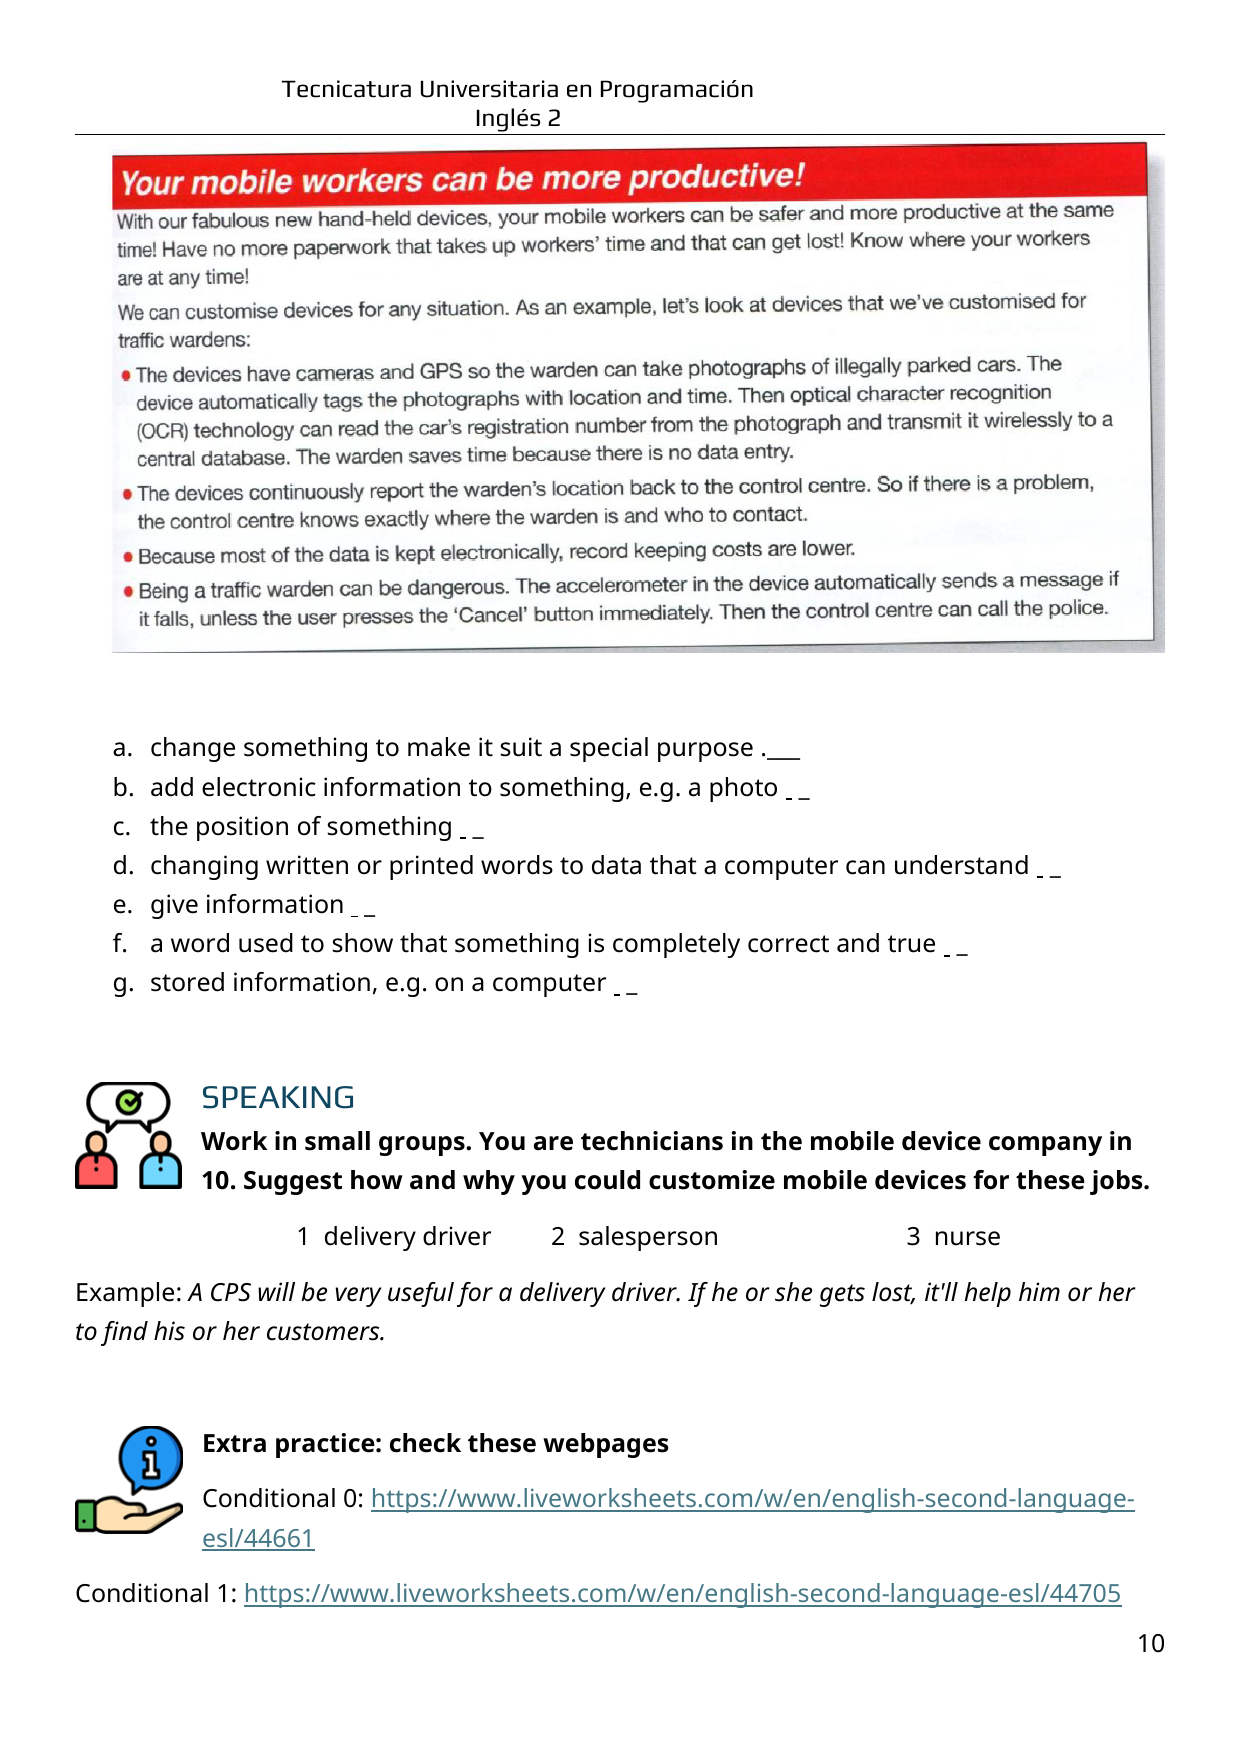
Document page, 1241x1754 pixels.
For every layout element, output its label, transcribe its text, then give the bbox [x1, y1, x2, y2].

list changing written or printed words to data that a computer can understand _ [112, 848, 1165, 882]
list add electronic information to something, e.g. a photo _ [112, 769, 1165, 803]
list change something to make it suit a special purpose .___ [112, 730, 1165, 764]
picture [75, 1426, 183, 1534]
list a word used to show that something is completely correct and true _ [112, 926, 1165, 960]
text Example: A CPS will be very useful for a delivery driver. If he or she gets lost, it'll help him or her to find his or her customers. [75, 1274, 1165, 1348]
text Extra practice: check these webpages [75, 1425, 1165, 1459]
list give information _ [112, 887, 1165, 921]
list stored information, e.g. on a computer _ [112, 965, 1165, 999]
picture [75, 135, 1166, 653]
text Conditional 0: https://www.liveworksheets.com/w/en/english-second-language-esl/44661 [75, 1481, 1165, 1554]
subtitle SPEAKING [75, 1077, 1165, 1115]
list the position of something _ [112, 808, 1165, 842]
text Work in small groups. You are technicians in the mobile device company in 10. Suggest how and why you could customize mobile devices for these jobs. [75, 1124, 1165, 1197]
text 1 delivery driver 2 salesperson 3 nurse [296, 1219, 1165, 1253]
picture [75, 1082, 182, 1189]
text Conditional 1: https://www.liveworksheets.com/w/en/english-second-language-esl/44705 [75, 1576, 1165, 1610]
